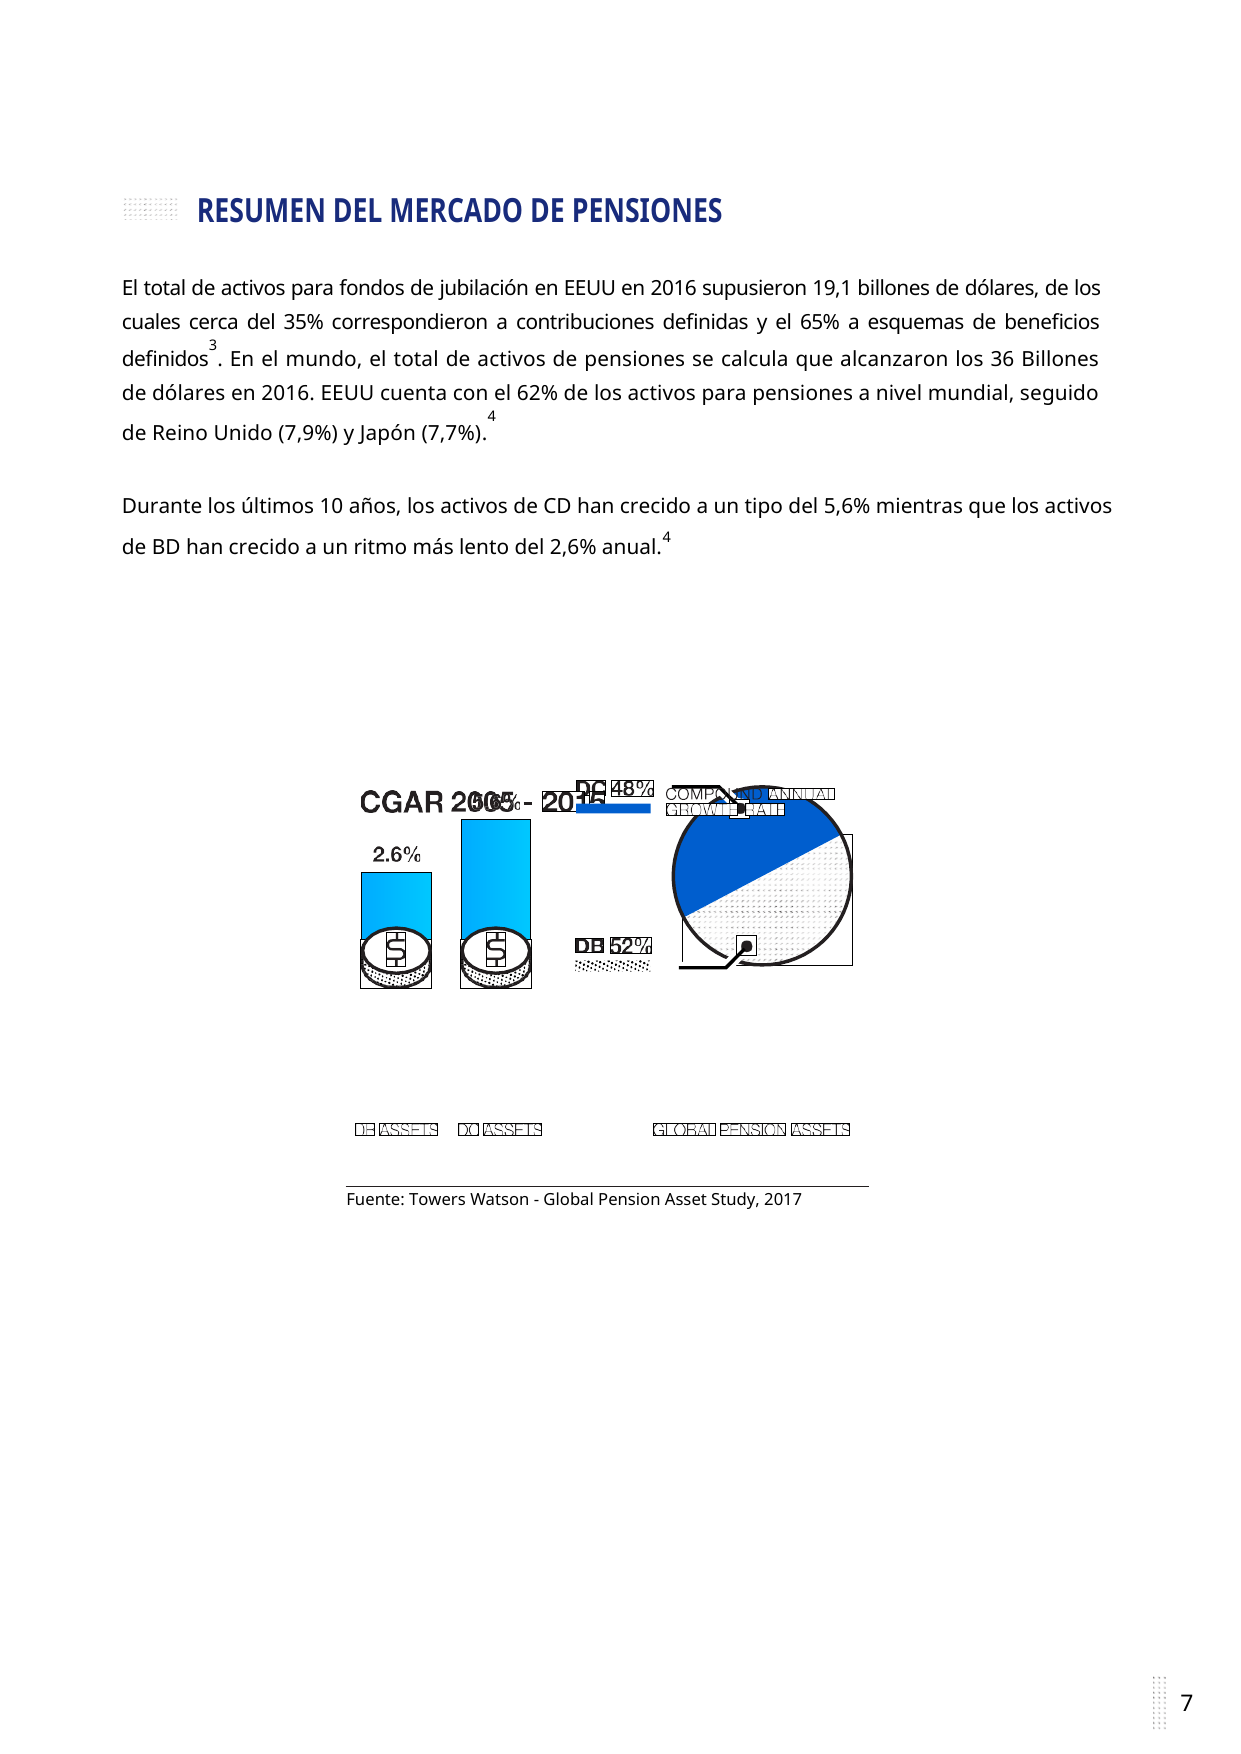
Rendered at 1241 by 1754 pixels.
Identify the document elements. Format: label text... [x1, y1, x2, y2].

picture [784, 895, 852, 965]
picture [461, 958, 531, 988]
picture [487, 933, 505, 966]
picture [380, 1124, 437, 1135]
picture [737, 936, 756, 955]
picture [576, 939, 603, 952]
picture [575, 960, 651, 972]
picture [459, 1124, 478, 1135]
picture [121, 195, 178, 220]
picture [577, 781, 605, 795]
picture [361, 790, 443, 813]
picture [451, 791, 520, 812]
picture [844, 835, 852, 856]
picture [792, 1124, 849, 1135]
text El total de activos para fondos de jubilación en EEUU en 2016 supusieron 19,1 billones de dólares, de los cuales cerca del 35% correspondieron a contribuciones definidas y el 65% a esquemas de beneficios definidos3. En el mundo, el total de activos de pensiones se calcula que alcanzaron los 36 Billones de dólares en 2016. EEUU cuenta con el 62% de los activos para pensiones a nivel mundial, seguido de Reino Unido (7,9%) y Japón (7,7%).4 [122, 269, 1101, 446]
picture [484, 1124, 541, 1135]
picture [654, 1124, 715, 1135]
picture [667, 804, 737, 815]
picture [543, 792, 584, 811]
picture [356, 1124, 374, 1135]
picture [769, 789, 834, 799]
picture [686, 836, 849, 963]
picture [373, 846, 421, 862]
subtitle RESUMEN DEL MERCADO DE PENSIONES [197, 186, 1219, 232]
text Durante los últimos 10 años, los activos de CD han crecido a un tipo del 5,6% mientras que los activos de BD han crecido a un ritmo más lento del 2,6% anual.4 [122, 492, 1113, 560]
picture [730, 800, 749, 818]
picture [590, 792, 604, 803]
picture [683, 922, 725, 961]
picture [1153, 1675, 1167, 1730]
picture [387, 933, 405, 966]
picture [361, 956, 431, 988]
picture [612, 781, 653, 796]
picture [611, 938, 651, 953]
text Fuente: Towers Watson - Global Pension Asset Study, 2017 [346, 1184, 1219, 1210]
picture [746, 804, 784, 815]
picture [721, 1124, 785, 1135]
